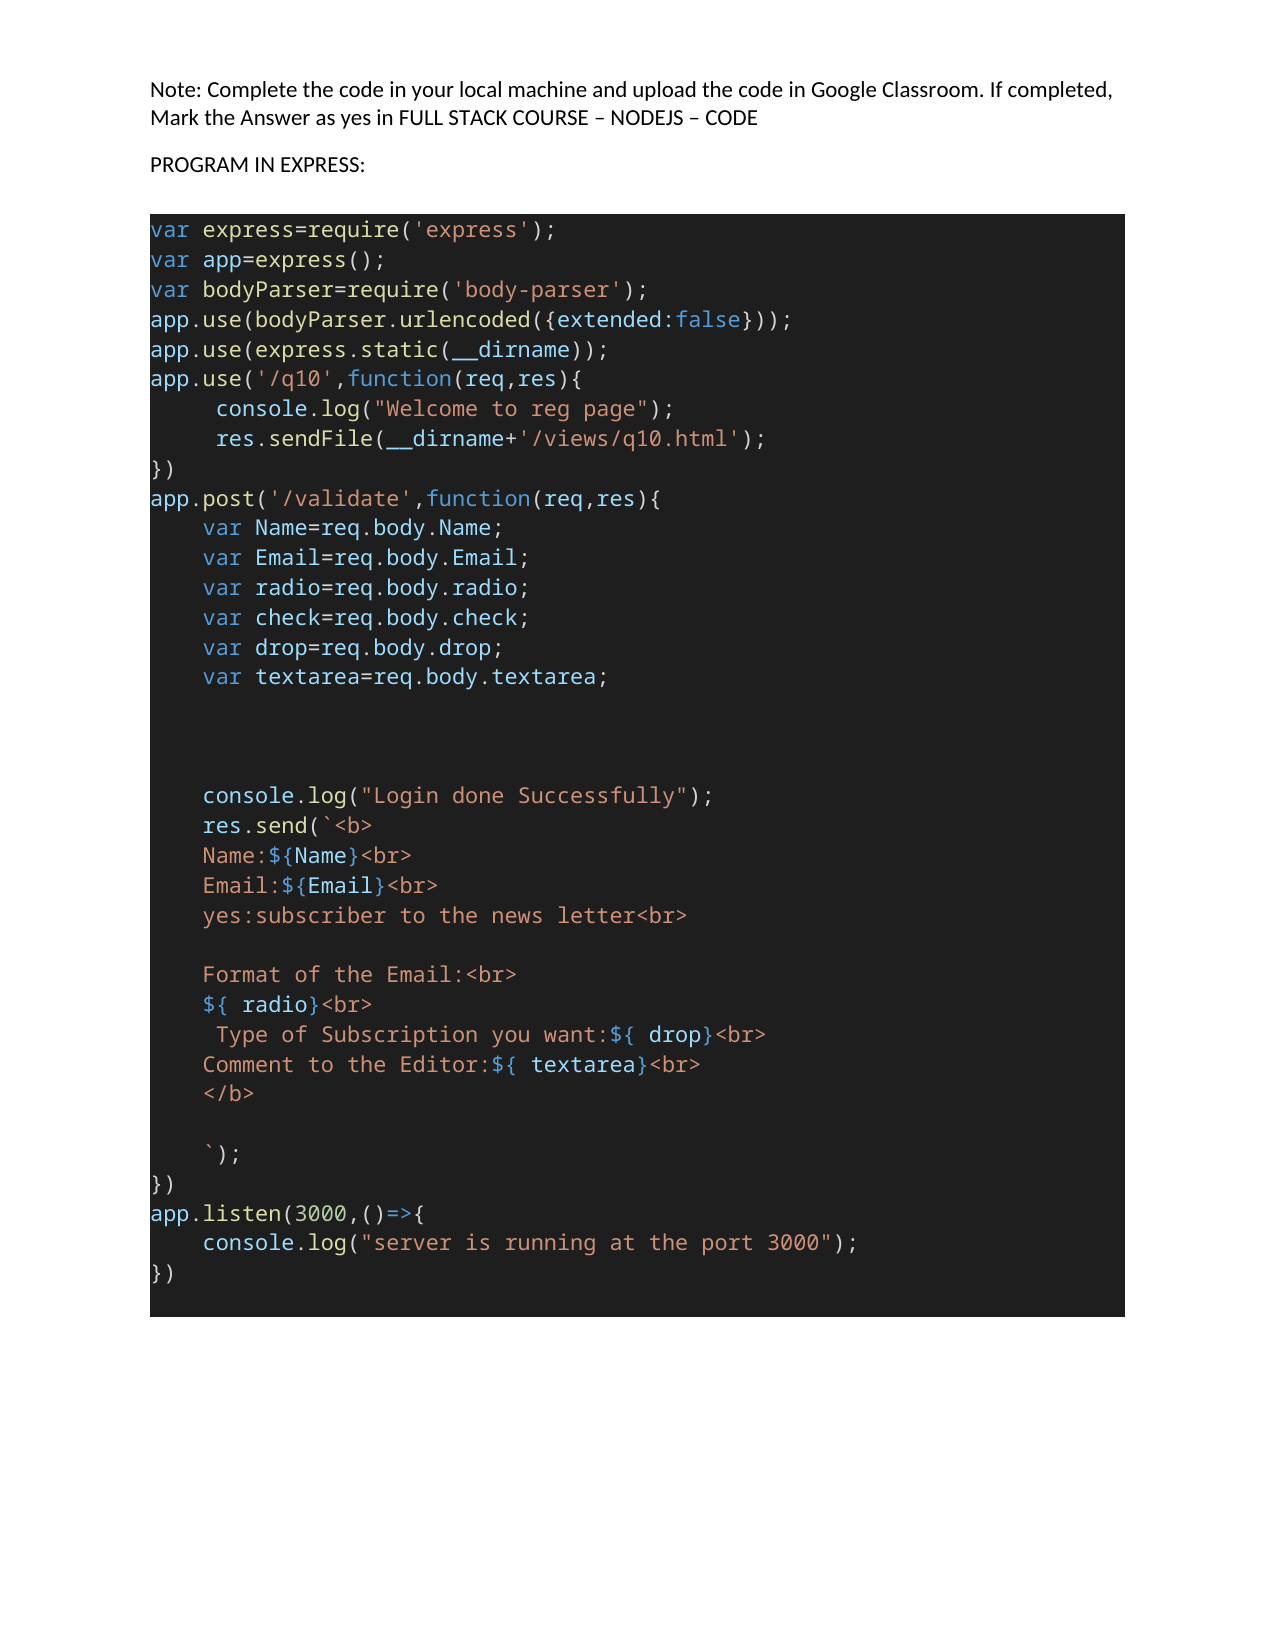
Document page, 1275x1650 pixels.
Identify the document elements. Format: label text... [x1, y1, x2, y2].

text res.sendFile(__dirname+'/views/q10.html'); [150, 423, 1125, 453]
text var check=req.body.check; [150, 602, 1125, 631]
text app.use(express.static(__dirname)); [150, 333, 1125, 363]
text console.log("server is running at the port 3000"); [150, 1227, 1125, 1257]
text </b> [150, 1078, 1125, 1108]
text app.listen(3000,()=>{ [150, 1197, 1125, 1227]
text var textarea=req.body.textarea; [150, 661, 1125, 691]
text Comment to the Editor:${ textarea}<br> [150, 1048, 1125, 1078]
text Type of Subscription you want:${ drop}<br> [150, 1019, 1125, 1048]
text Format of the Email:<br> [150, 959, 1125, 989]
text app.use('/q10',function(req,res){ [150, 363, 1125, 393]
text }) [150, 453, 1125, 482]
text var radio=req.body.radio; [150, 572, 1125, 602]
text `); [150, 1138, 1125, 1168]
text yes:subscriber to the news letter<br> [150, 899, 1125, 929]
text var express=require('express'); [150, 214, 1125, 244]
text ${ radio}<br> [150, 989, 1125, 1019]
text console.log("Login done Successfully"); [150, 780, 1125, 810]
text res.send(`<b> [150, 810, 1125, 840]
text PROGRAM IN EXPRESS: [150, 150, 1125, 178]
text }) [150, 1257, 1125, 1287]
text var drop=req.body.drop; [150, 631, 1125, 661]
text var Email=req.body.Email; [150, 542, 1125, 572]
text app.post('/validate',function(req,res){ [150, 482, 1125, 512]
text console.log("Welcome to reg page"); [150, 393, 1125, 423]
text var bodyParser=require('body-parser'); [150, 274, 1125, 304]
text Email:${Email}<br> [150, 870, 1125, 899]
text }) [150, 1168, 1125, 1197]
text Name:${Name}<br> [150, 840, 1125, 870]
text app.use(bodyParser.urlencoded({extended:false})); [150, 304, 1125, 333]
text var app=express(); [150, 244, 1125, 274]
text var Name=req.body.Name; [150, 512, 1125, 542]
